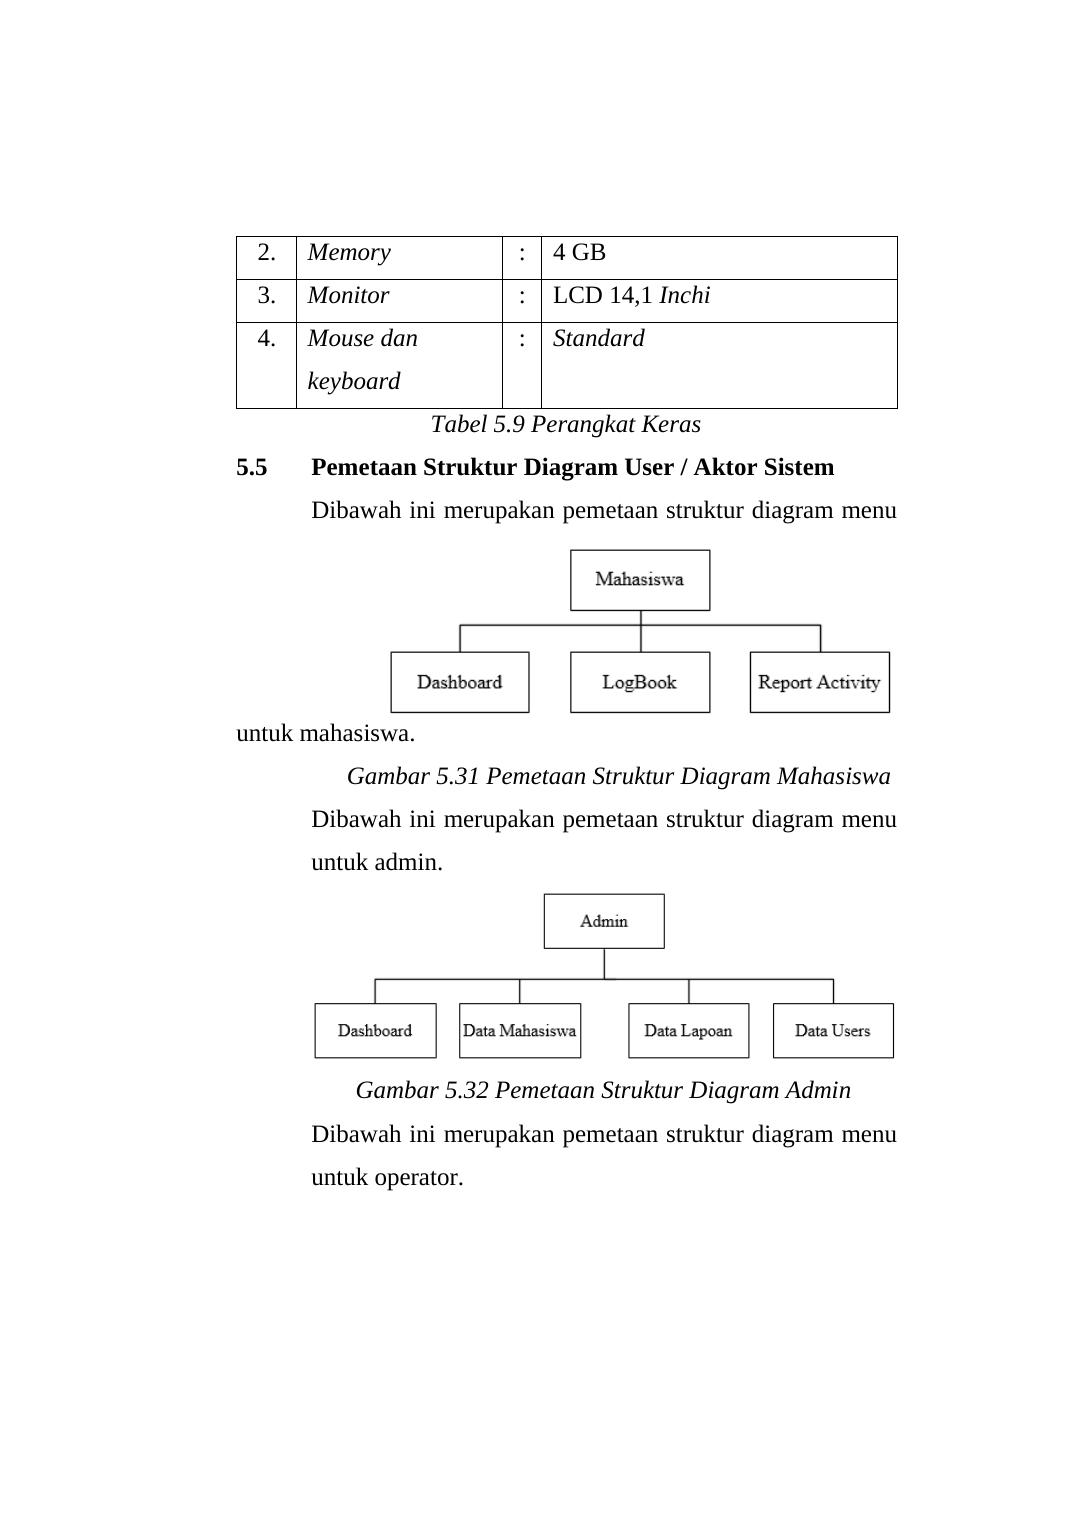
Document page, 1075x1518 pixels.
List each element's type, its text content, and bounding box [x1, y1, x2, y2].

table_cell Mouse dan keyboard [297, 323, 502, 408]
table_cell 2. [237, 237, 296, 279]
list Tabel 5.9 Perangkat Keras [236, 409, 898, 438]
table_cell 3. [237, 280, 296, 322]
list 5.5 Pemetaan Struktur Diagram User / Aktor Sistem [236, 452, 898, 481]
table_cell 4 GB [542, 237, 897, 279]
picture [387, 546, 894, 719]
table_cell Monitor [297, 280, 502, 322]
table_cell : [503, 280, 541, 322]
table_cell LCD 14,1 Inchi [542, 280, 897, 322]
list Dibawah ini merupakan pemetaan struktur diagram menu untuk operator. [311, 1119, 898, 1191]
table_cell Standard [542, 323, 897, 408]
list Gambar 5.31 Pemetaan Struktur Diagram Mahasiswa [236, 761, 898, 790]
list Dibawah ini merupakan pemetaan struktur diagram menu untuk admin. [311, 804, 898, 876]
table_cell 4. [237, 323, 296, 408]
table_cell Memory [297, 237, 502, 279]
table_cell : [503, 237, 541, 279]
picture [313, 890, 896, 1062]
list Gambar 5.32 Pemetaan Struktur Diagram Admin [311, 1076, 898, 1104]
table_cell : [503, 323, 541, 408]
